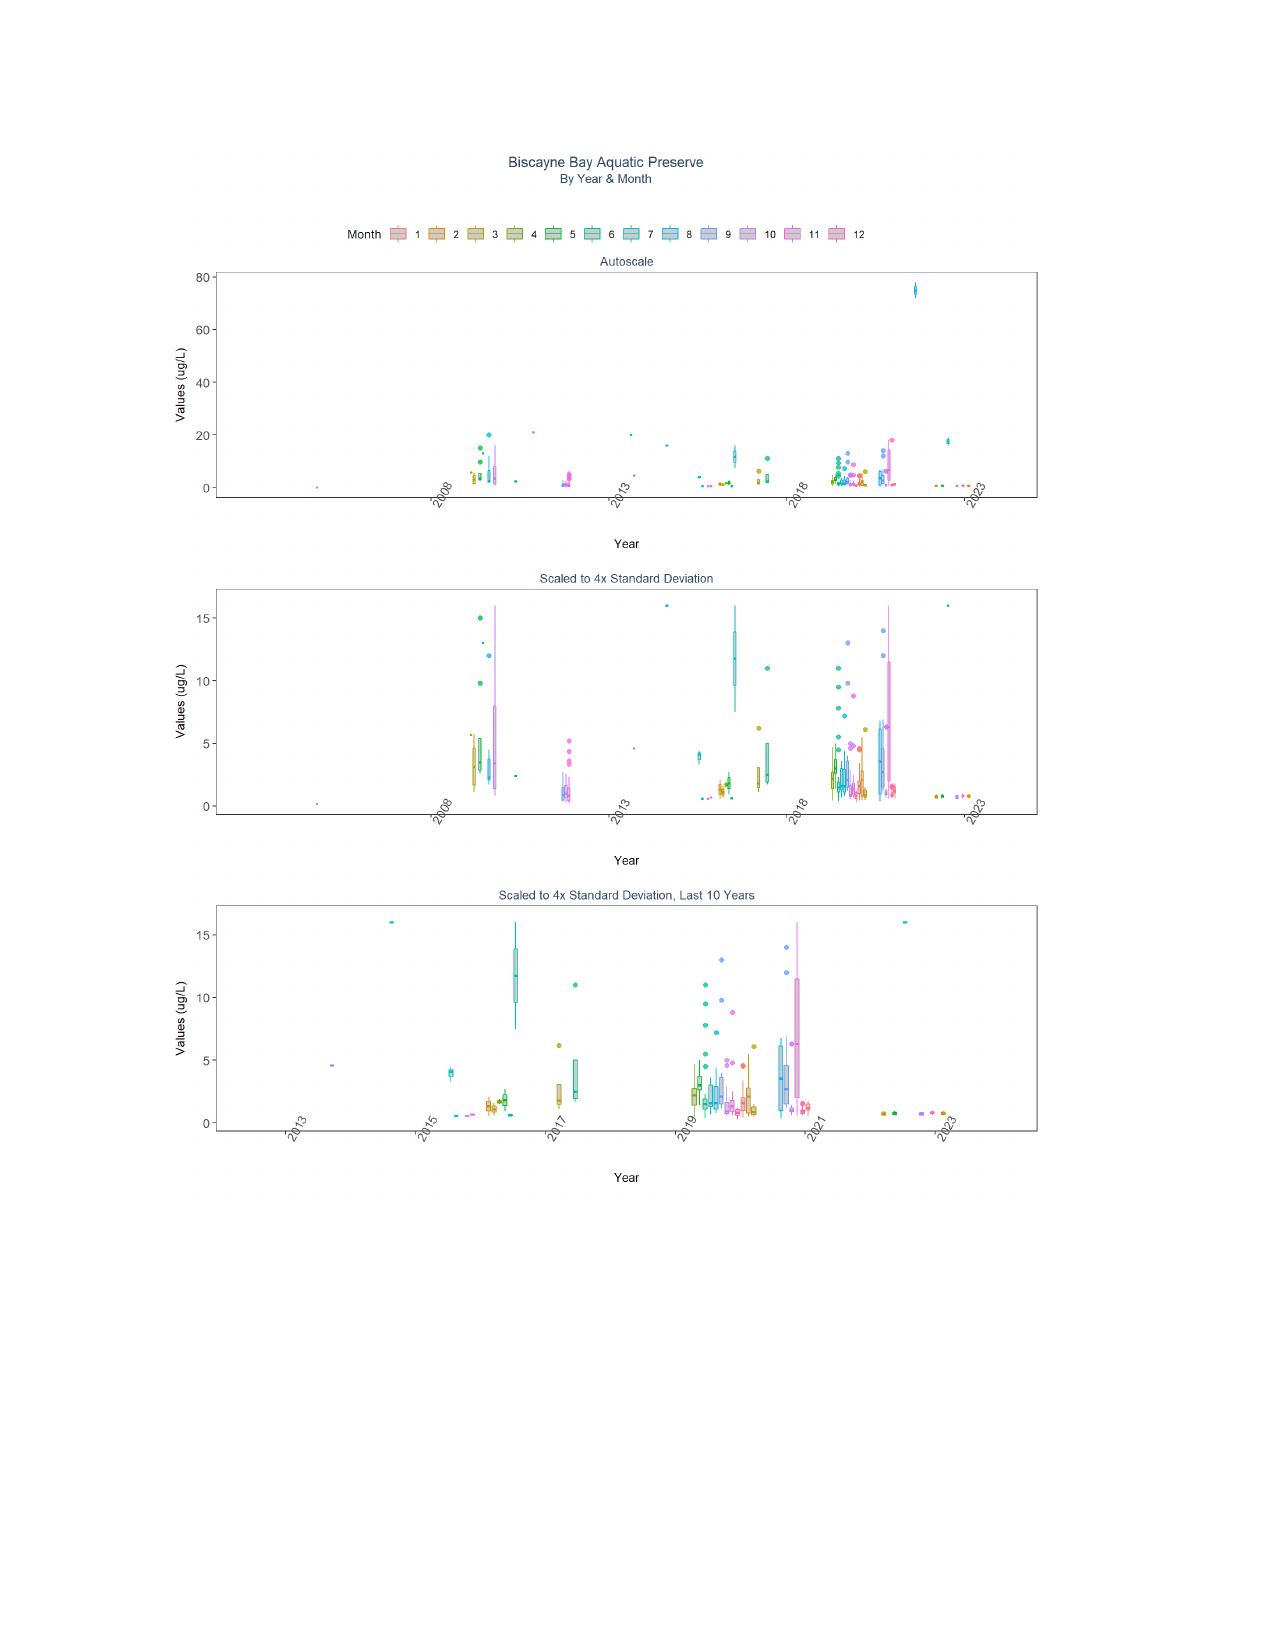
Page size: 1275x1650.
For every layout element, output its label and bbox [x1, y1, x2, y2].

picture [168, 150, 1044, 1200]
